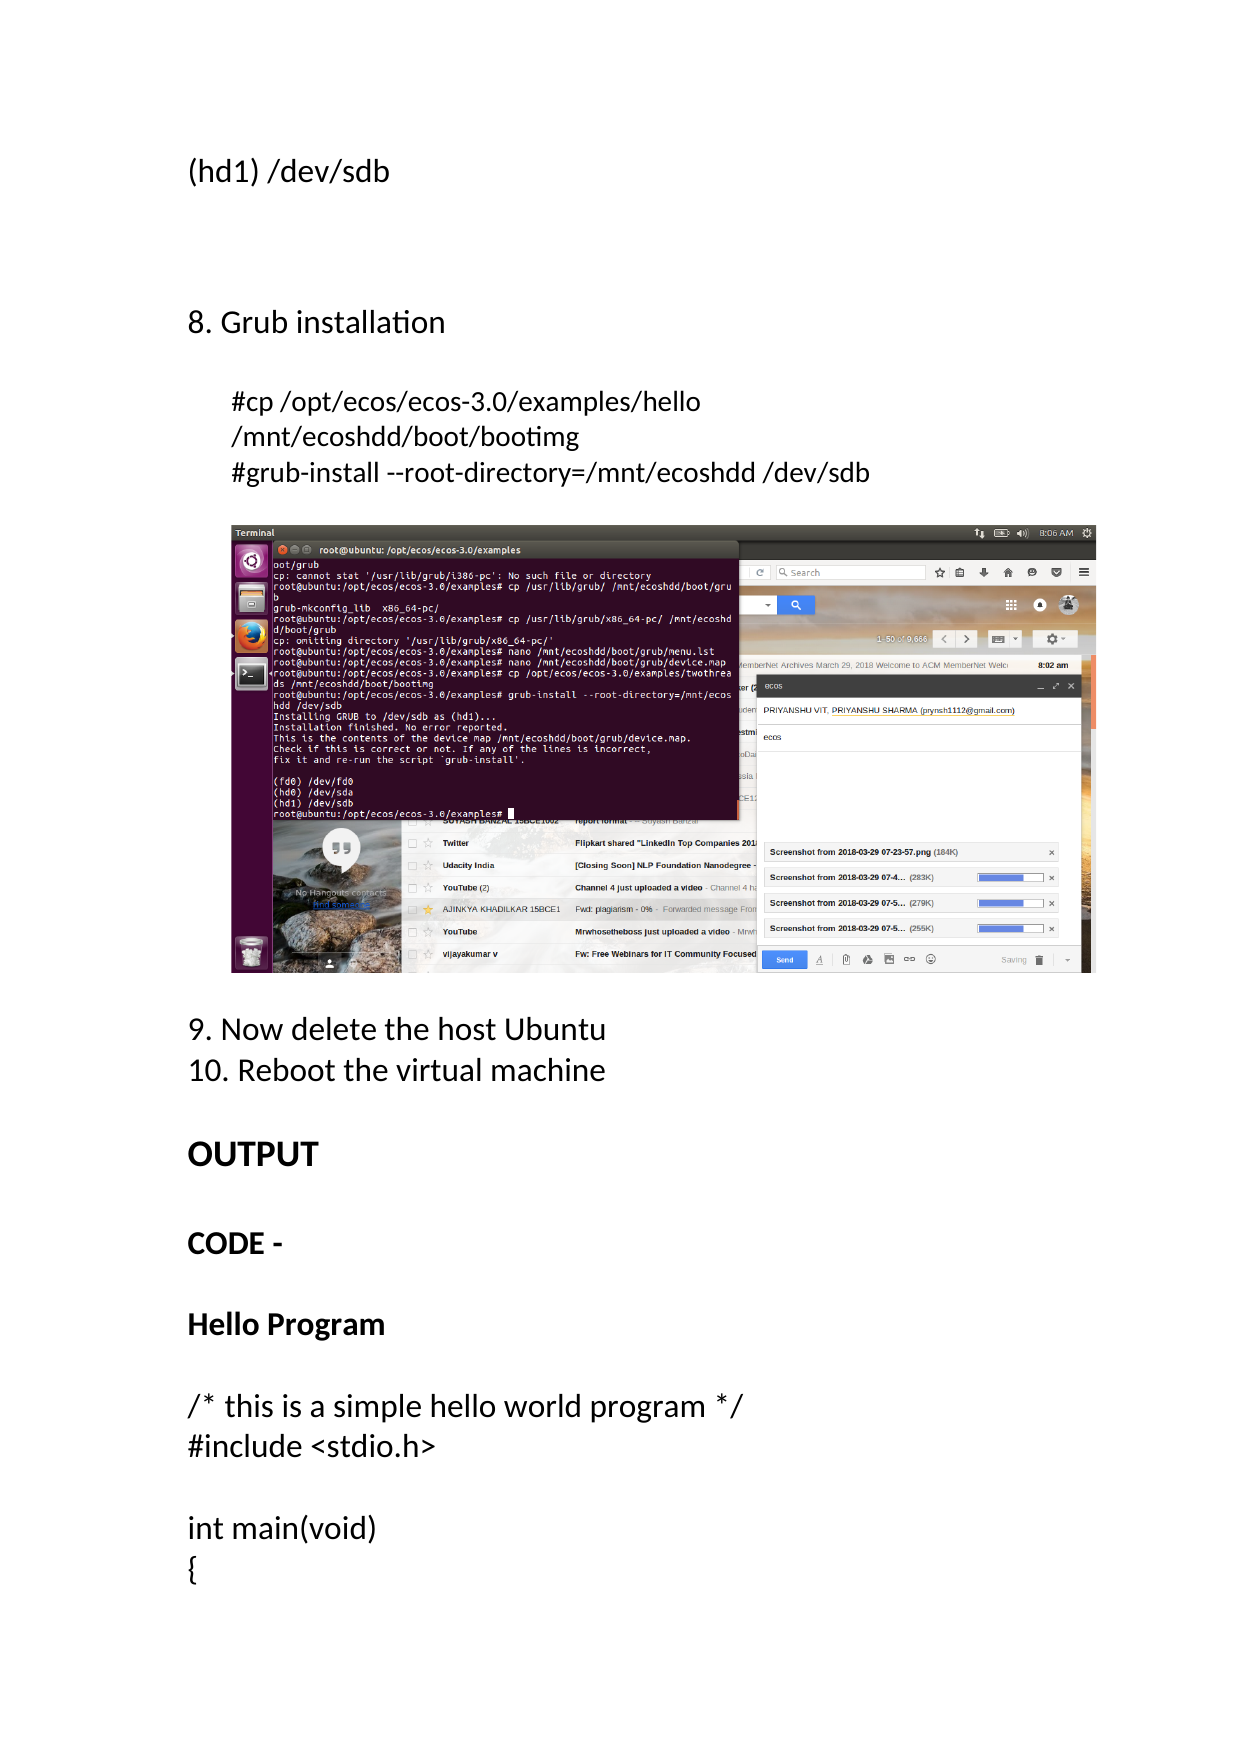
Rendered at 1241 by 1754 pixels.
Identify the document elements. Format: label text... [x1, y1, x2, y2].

list Hello Program [187, 1303, 1053, 1344]
list Grub installation [187, 301, 1053, 342]
list Now delete the host Ubuntu [187, 1008, 1053, 1049]
list { [187, 1548, 1053, 1588]
list CODE - [187, 1222, 1053, 1262]
list #grub-install --root-directory=/mnt/ecoshdd /dev/sdb [187, 454, 1053, 490]
list OUTPUT [187, 1130, 1053, 1176]
list #include <stdio.h> [187, 1425, 1053, 1466]
list int main(void) [187, 1507, 1053, 1548]
list Reboot the virtual machine [187, 1049, 1053, 1089]
picture [231, 525, 1097, 973]
list /* this is a simple hello world program */ [187, 1385, 1053, 1425]
text (hd1) /dev/sdb [187, 150, 1053, 191]
list #cp /opt/ecos/ecos-3.0/examples/hello /mnt/ecoshdd/boot/bootimg [187, 383, 1053, 454]
